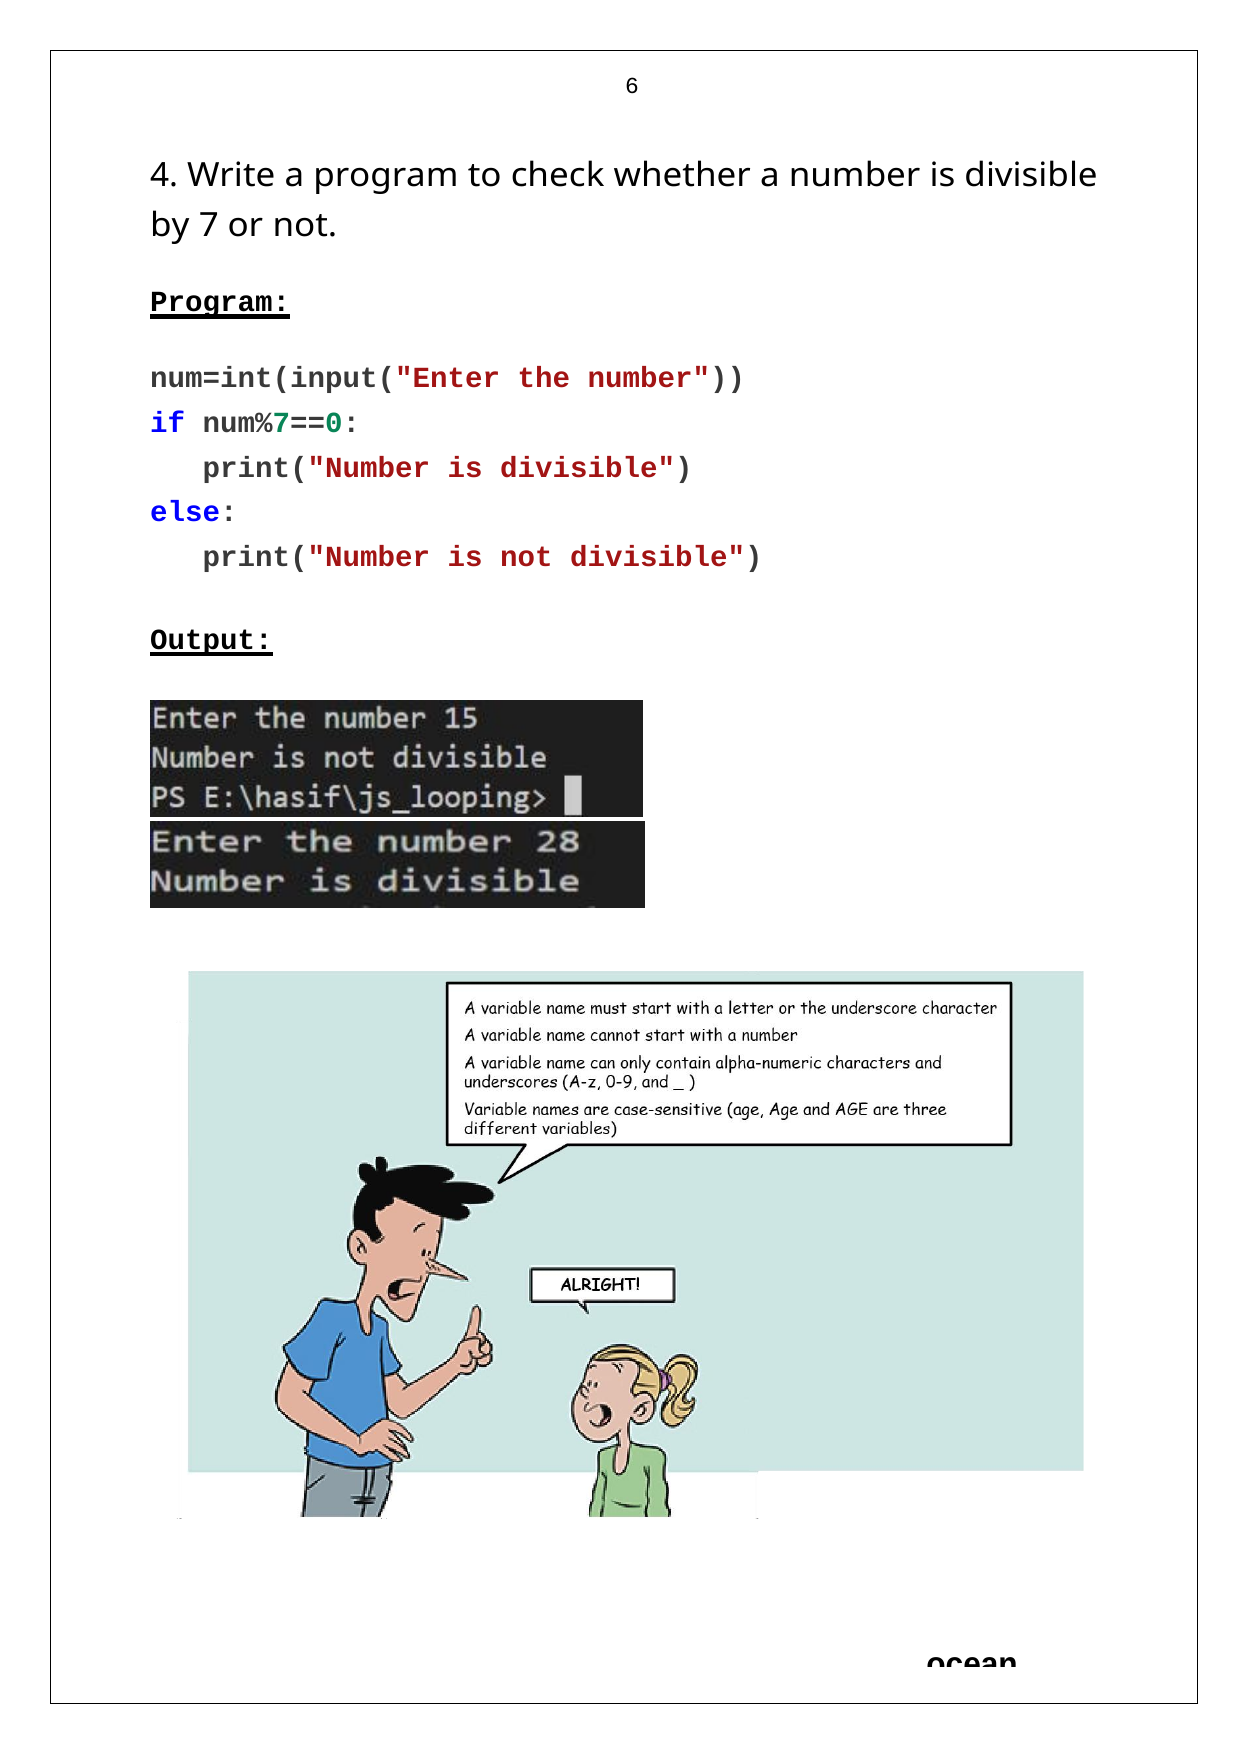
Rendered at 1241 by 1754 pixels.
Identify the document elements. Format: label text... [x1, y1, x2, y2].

text Output: [150, 625, 1197, 658]
picture [176, 971, 1084, 1519]
text print("Number is divisible") else: [150, 453, 694, 530]
picture [150, 700, 643, 817]
picture [150, 821, 645, 908]
text print("Number is not divisible") [202, 542, 1197, 575]
subtitle Write a program to check whether a number is divisible by 7 or not. [150, 151, 1108, 246]
text num=int(input("Enter the number")) if num%7==0: [150, 364, 747, 441]
text Program: [150, 288, 1197, 321]
